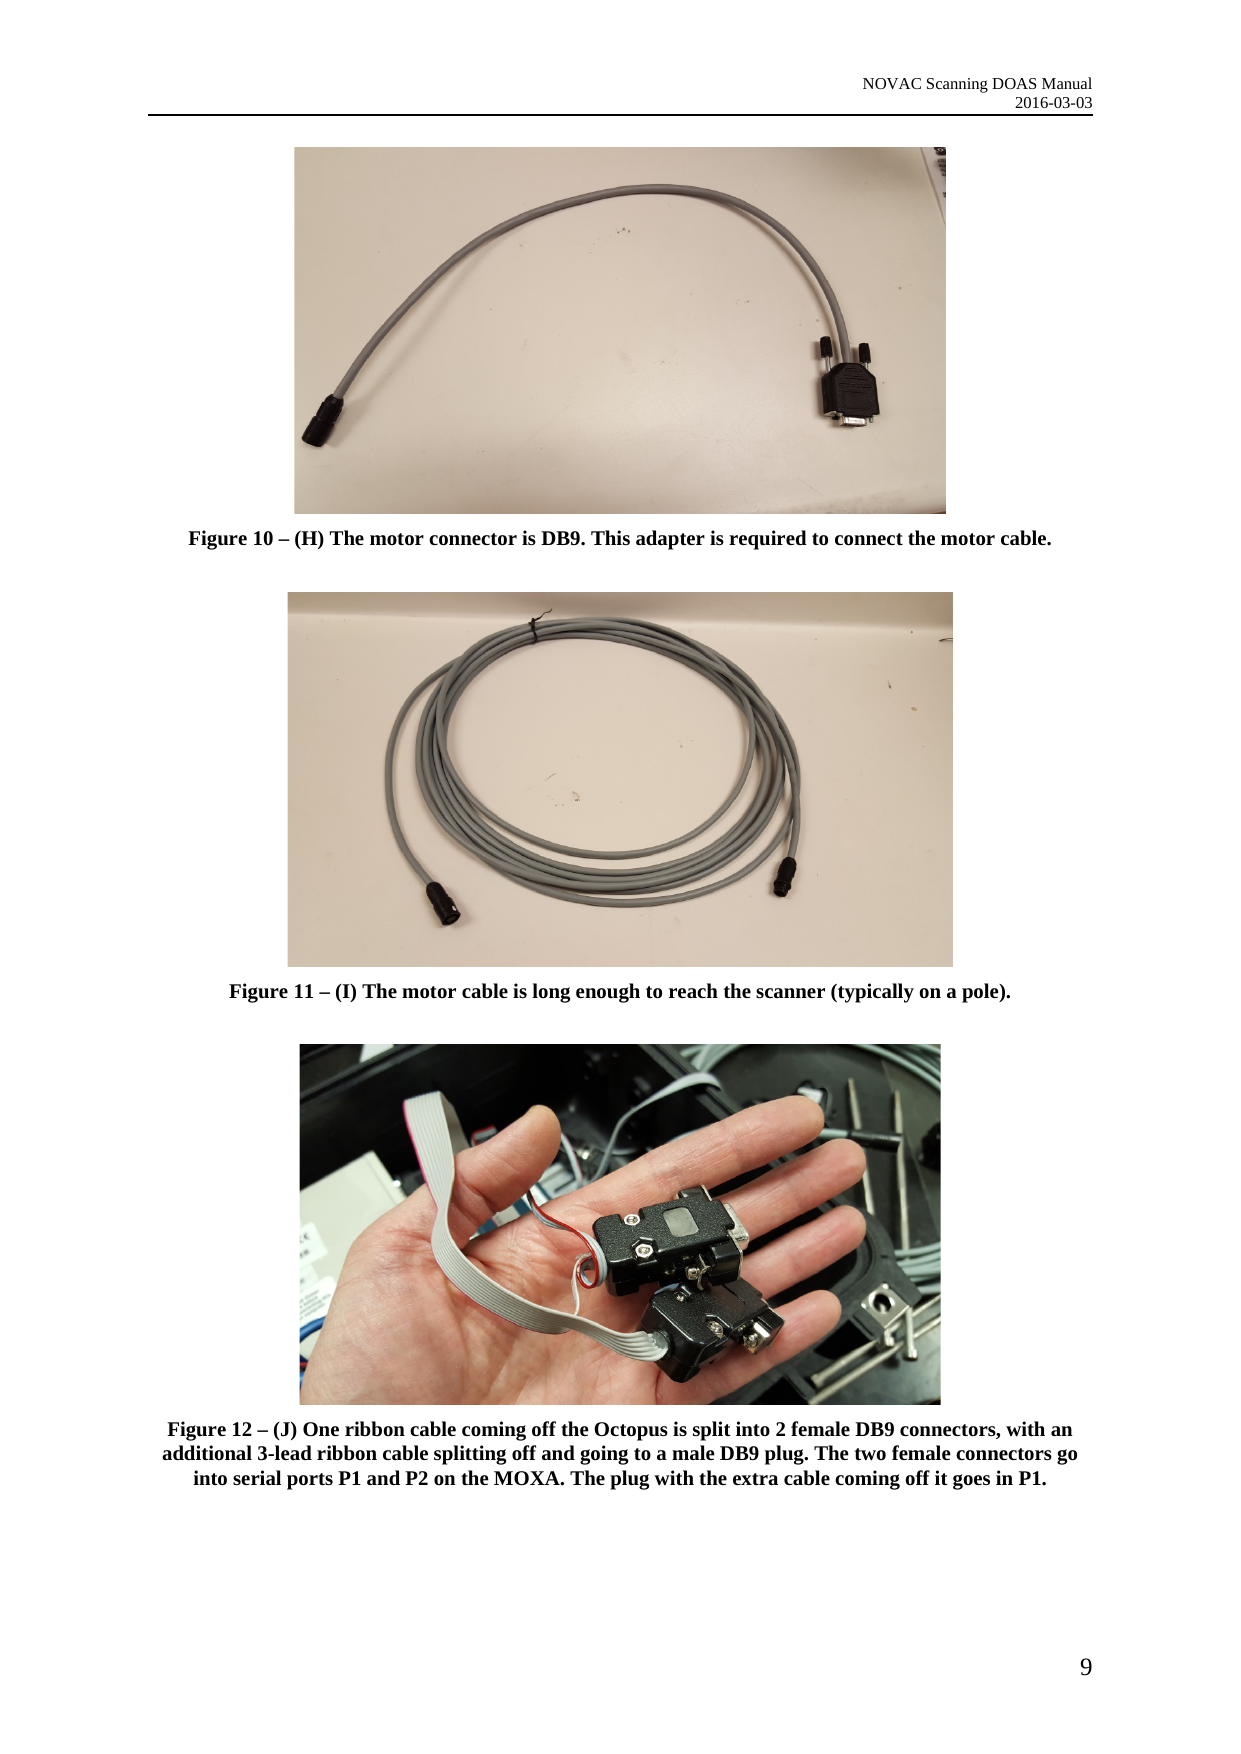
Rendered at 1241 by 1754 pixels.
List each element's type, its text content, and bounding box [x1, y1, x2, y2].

text Figure 10 – (H) The motor connector is DB9. This adapter is required to connect the motor cable. [148, 526, 1093, 550]
picture [299, 1044, 941, 1405]
picture [294, 147, 946, 514]
text Figure 12 – (J) One ribbon cable coming off the Octopus is split into 2 female DB9 connectors, with an additional 3-lead ribbon cable splitting off and going to a male DB9 plug. The two female connectors go into serial ports P1 and P2 on the MOXA. The plug with the extra cable coming off it goes in P1. [148, 1417, 1093, 1489]
picture [287, 592, 953, 967]
text Figure 11 – (I) The motor cable is long enough to reach the scanner (typically on a pole). [148, 979, 1093, 1003]
